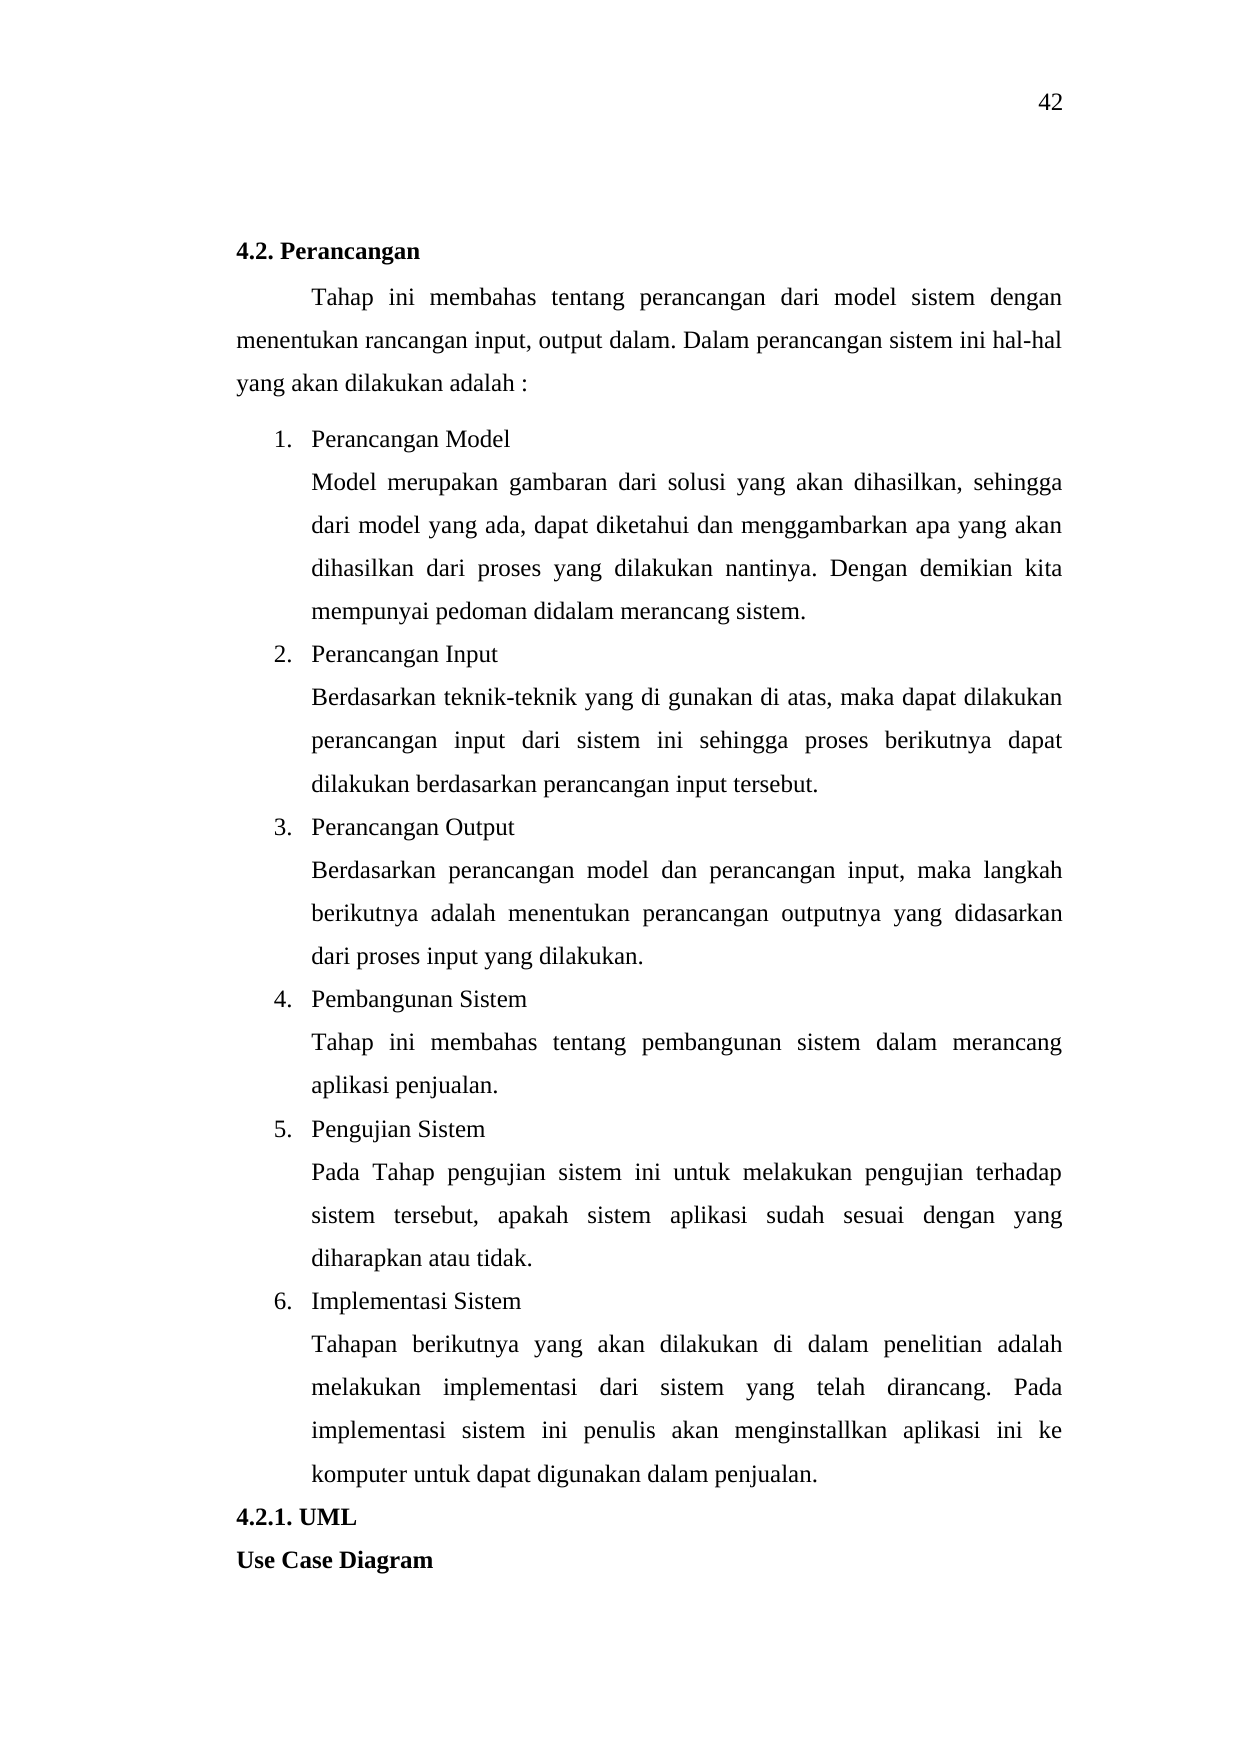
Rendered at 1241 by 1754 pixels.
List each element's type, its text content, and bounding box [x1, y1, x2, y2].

text Tahap ini membahas tentang perancangan dari model sistem dengan menentukan rancangan input, output dalam. Dalam perancangan sistem ini hal-hal yang akan dilakukan adalah : [236, 282, 1063, 397]
list Use Case Diagram [236, 1545, 1063, 1574]
list Tahapan berikutnya yang akan dilakukan di dalam penelitian adalah melakukan implementasi dari sistem yang telah dirancang. Pada implementasi sistem ini penulis akan menginstallkan aplikasi ini ke komputer untuk dapat digunakan dalam penjualan. [311, 1329, 1063, 1487]
list Model merupakan gambaran dari solusi yang akan dihasilkan, sehingga dari model yang ada, dapat diketahui dan menggambarkan apa yang akan dihasilkan dari proses yang dilakukan nantinya. Dengan demikian kita mempunyai pedoman didalam merancang sistem. [311, 467, 1063, 625]
list Tahap ini membahas tentang pembangunan sistem dalam merancang aplikasi penjualan. [311, 1027, 1063, 1099]
list Pengujian Sistem [274, 1114, 1063, 1142]
list Berdasarkan perancangan model dan perancangan input, maka langkah berikutnya adalah menentukan perancangan outputnya yang didasarkan dari proses input yang dilakukan. [311, 855, 1063, 970]
list Pada Tahap pengujian sistem ini untuk melakukan pengujian terhadap sistem tersebut, apakah sistem aplikasi sudah sesuai dengan yang diharapkan atau tidak. [311, 1157, 1063, 1272]
list Perancangan Output [274, 812, 1063, 841]
list Perancangan Input [274, 639, 1063, 668]
subtitle 4.2. Perancangan [236, 236, 1063, 265]
list Berdasarkan teknik-teknik yang di gunakan di atas, maka dapat dilakukan perancangan input dari sistem ini sehingga proses berikutnya dapat dilakukan berdasarkan perancangan input tersebut. [311, 682, 1063, 797]
list Perancangan Model [274, 424, 1063, 452]
list Pembangunan Sistem [274, 984, 1063, 1013]
list 4.2.1. UML [236, 1502, 1063, 1531]
list Implementasi Sistem [274, 1286, 1063, 1315]
